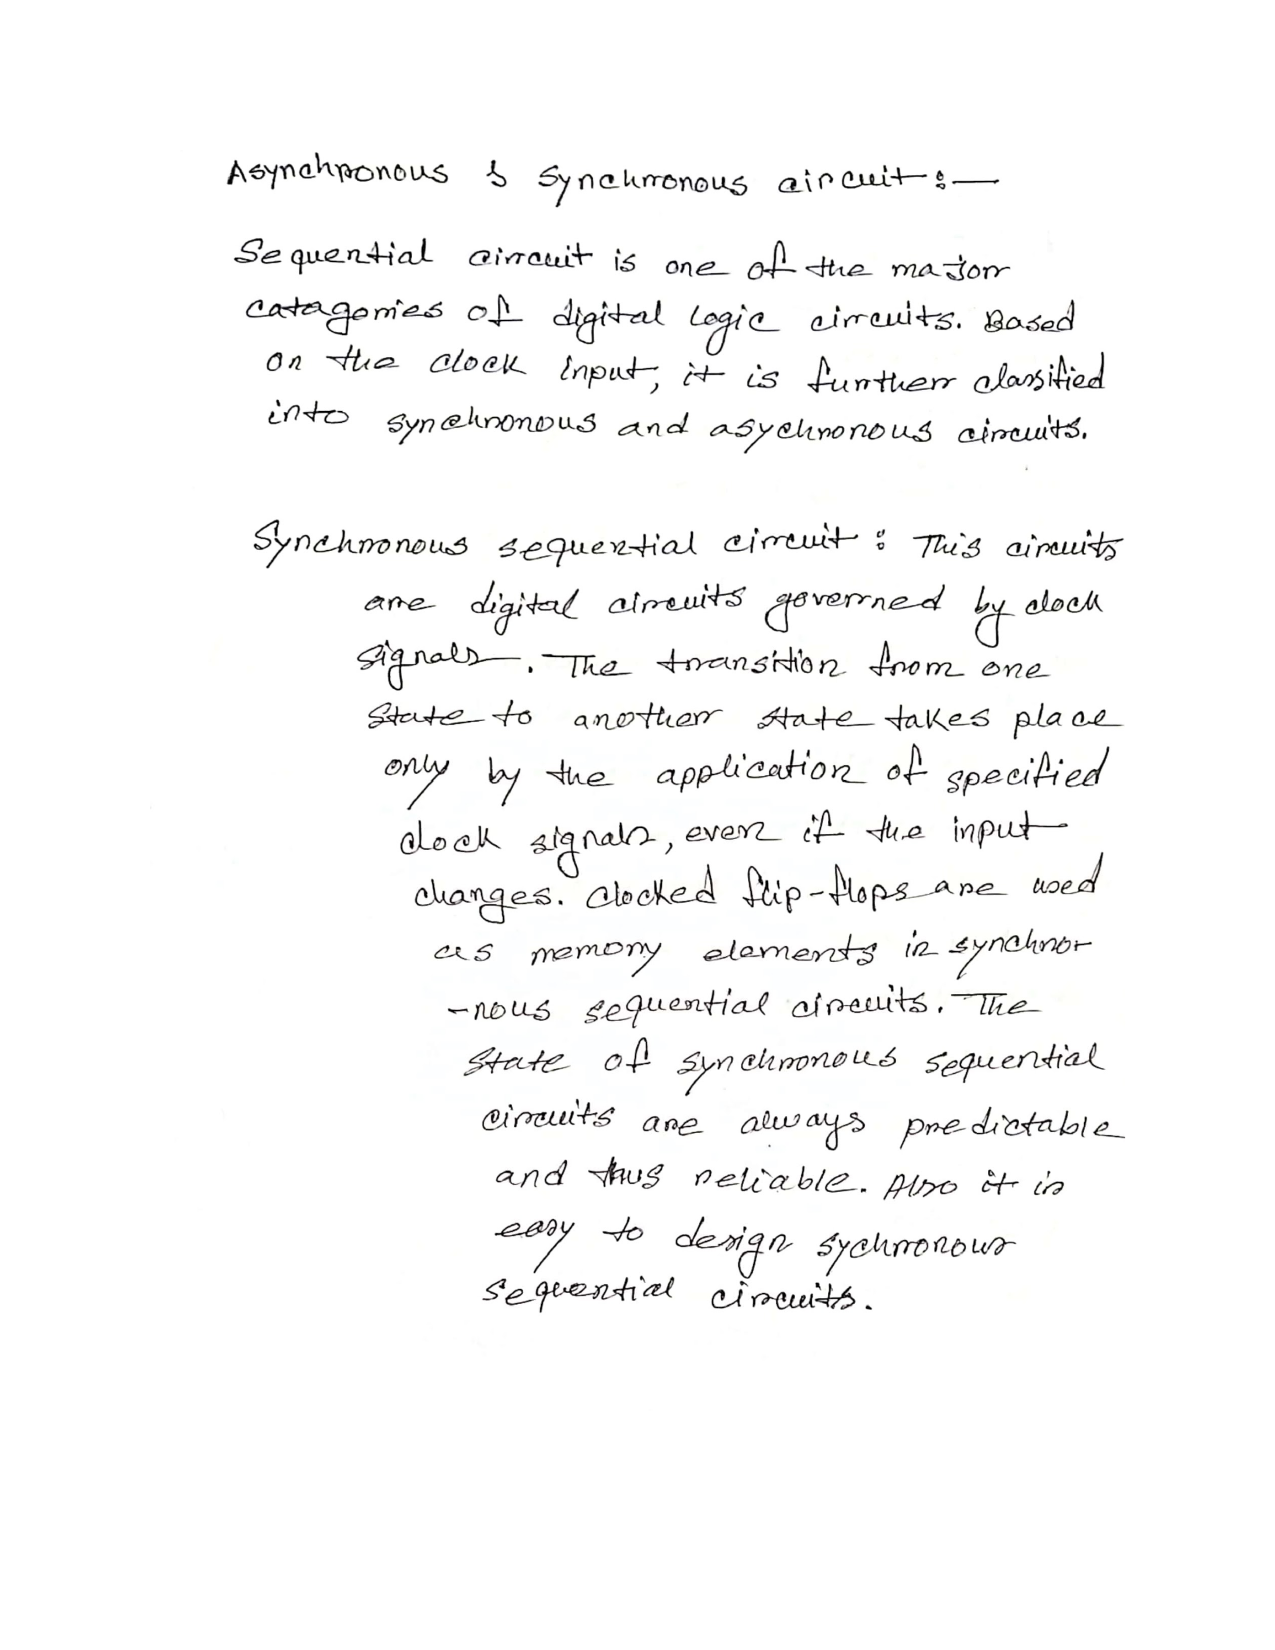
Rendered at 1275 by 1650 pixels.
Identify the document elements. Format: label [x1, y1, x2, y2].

picture [150, 150, 1125, 1411]
